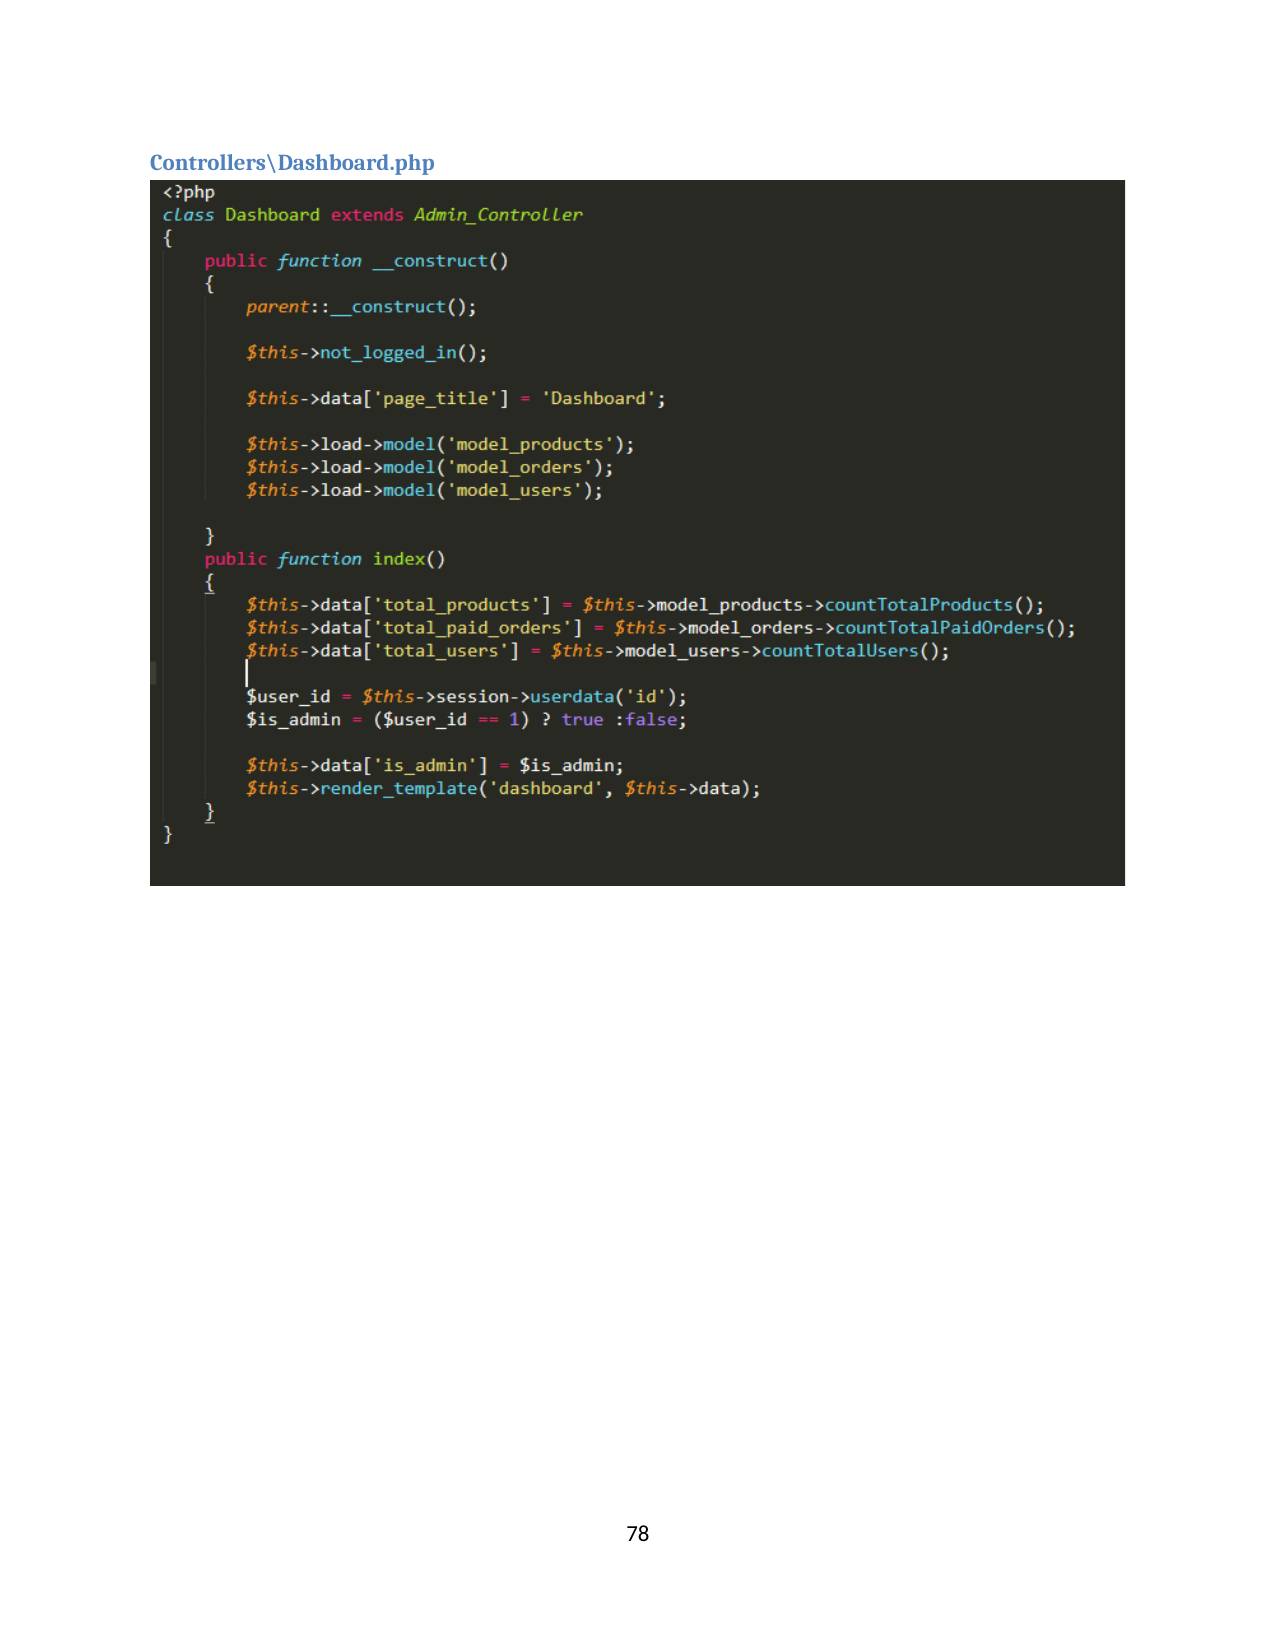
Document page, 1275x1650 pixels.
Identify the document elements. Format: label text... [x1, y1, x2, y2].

subtitle Controllers\Dashboard.php [150, 150, 1125, 176]
picture [150, 180, 1125, 886]
